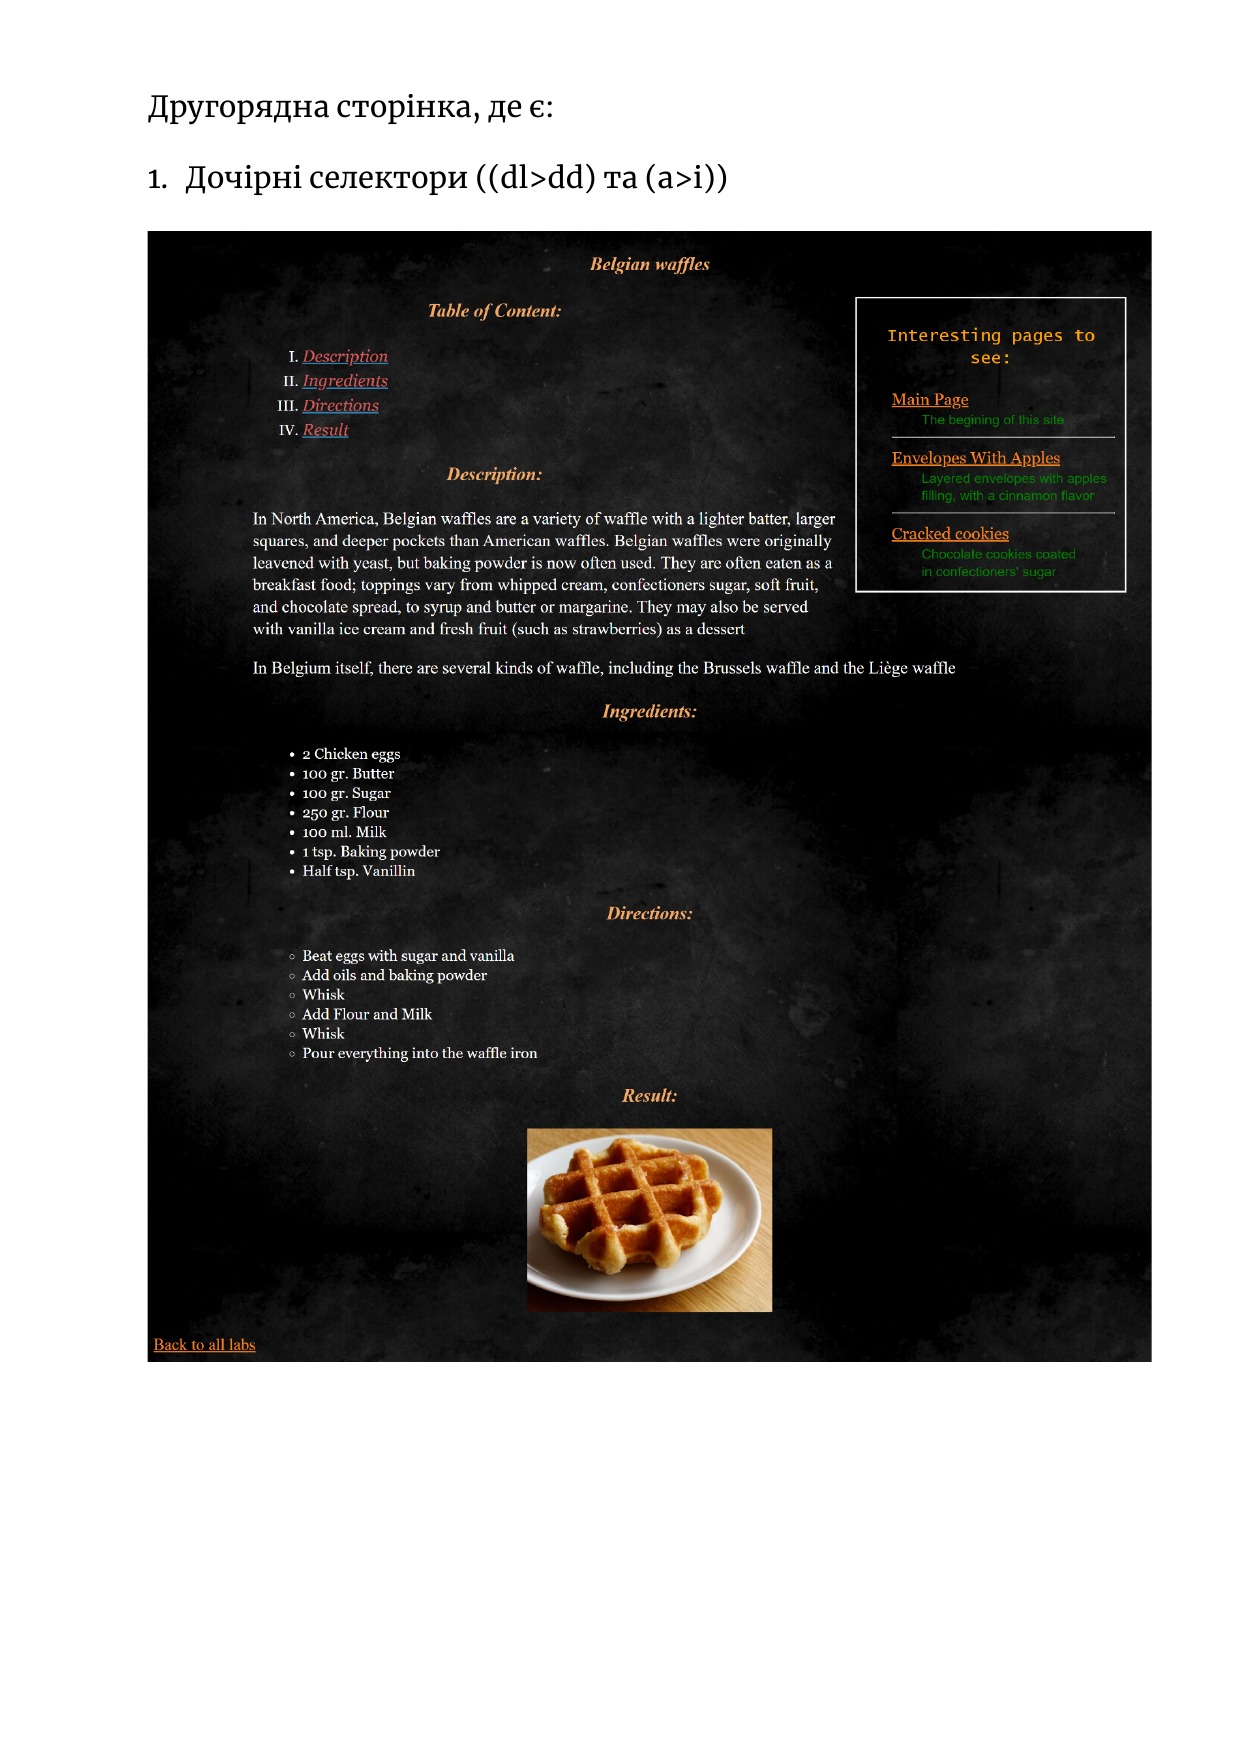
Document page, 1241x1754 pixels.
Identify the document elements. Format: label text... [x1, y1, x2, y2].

text Другорядна сторінка, де є: [148, 88, 1152, 125]
picture [147, 231, 1152, 1362]
list Дочірні селектори ((dl>dd) та (a>i)) [148, 160, 1152, 197]
